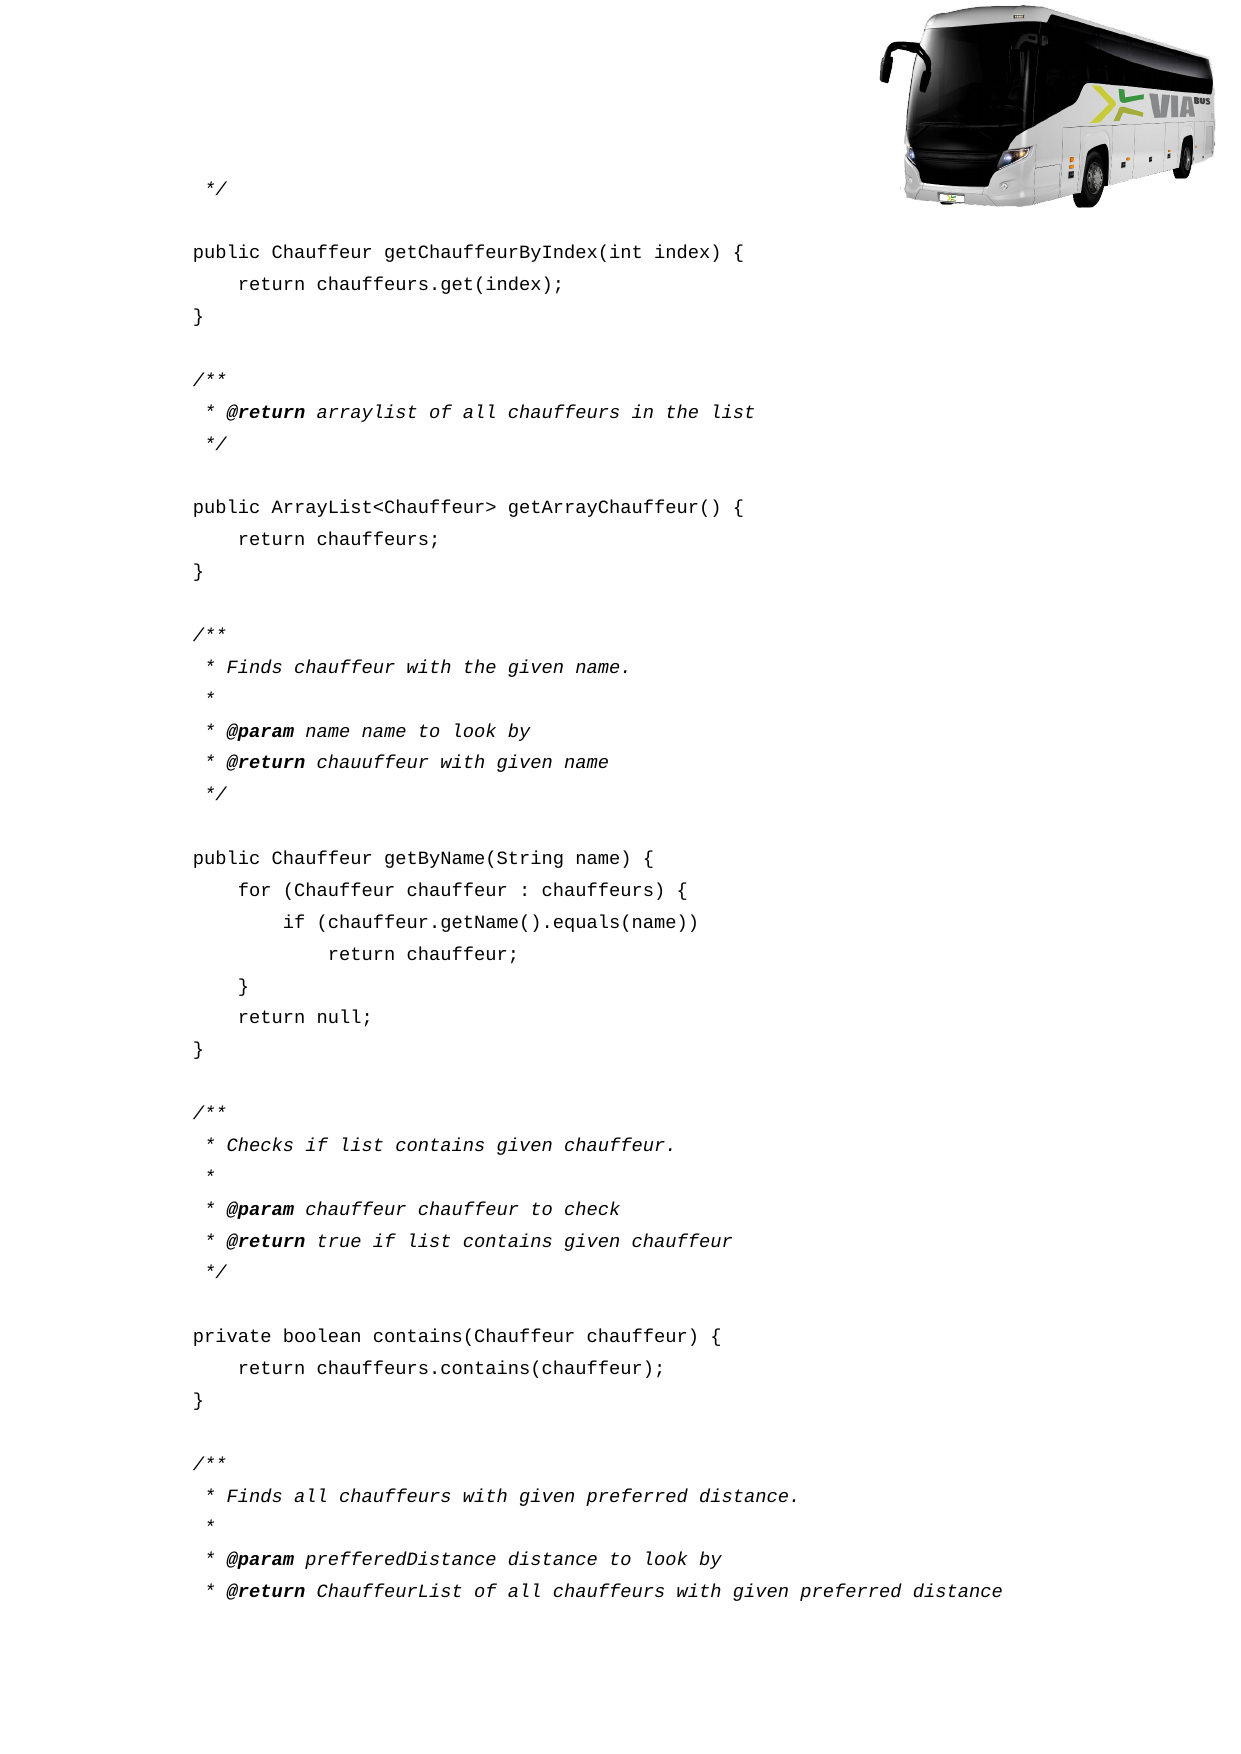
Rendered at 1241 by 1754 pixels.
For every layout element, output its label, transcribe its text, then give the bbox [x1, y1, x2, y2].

picture [874, 0, 1218, 213]
text */ public Chauffeur getChauffeurByIndex(int index) { return chauffeurs.get(index); } /** * @return arraylist of all chauffeurs in the list */ public ArrayList<Chauffeur> getArrayChauffeur() { return chauffeurs; } /** * Finds chauffeur with the given name. * * @param name name to look by * @return chauuffeur with given name */ public Chauffeur getByName(String name) { for (Chauffeur chauffeur : chauffeurs) { if (chauffeur.getName().equals(name)) return chauffeur; } return null; } /** * Checks if list contains given chauffeur. * * @param chauffeur chauffeur to check * @return true if list contains given chauffeur */ private boolean contains(Chauffeur chauffeur) { return chauffeurs.contains(chauffeur); } /** * Finds all chauffeurs with given preferred distance. * * @param prefferedDistance distance to look by * @return ChauffeurList of all chauffeurs with given preferred distance [148, 148, 1093, 1603]
